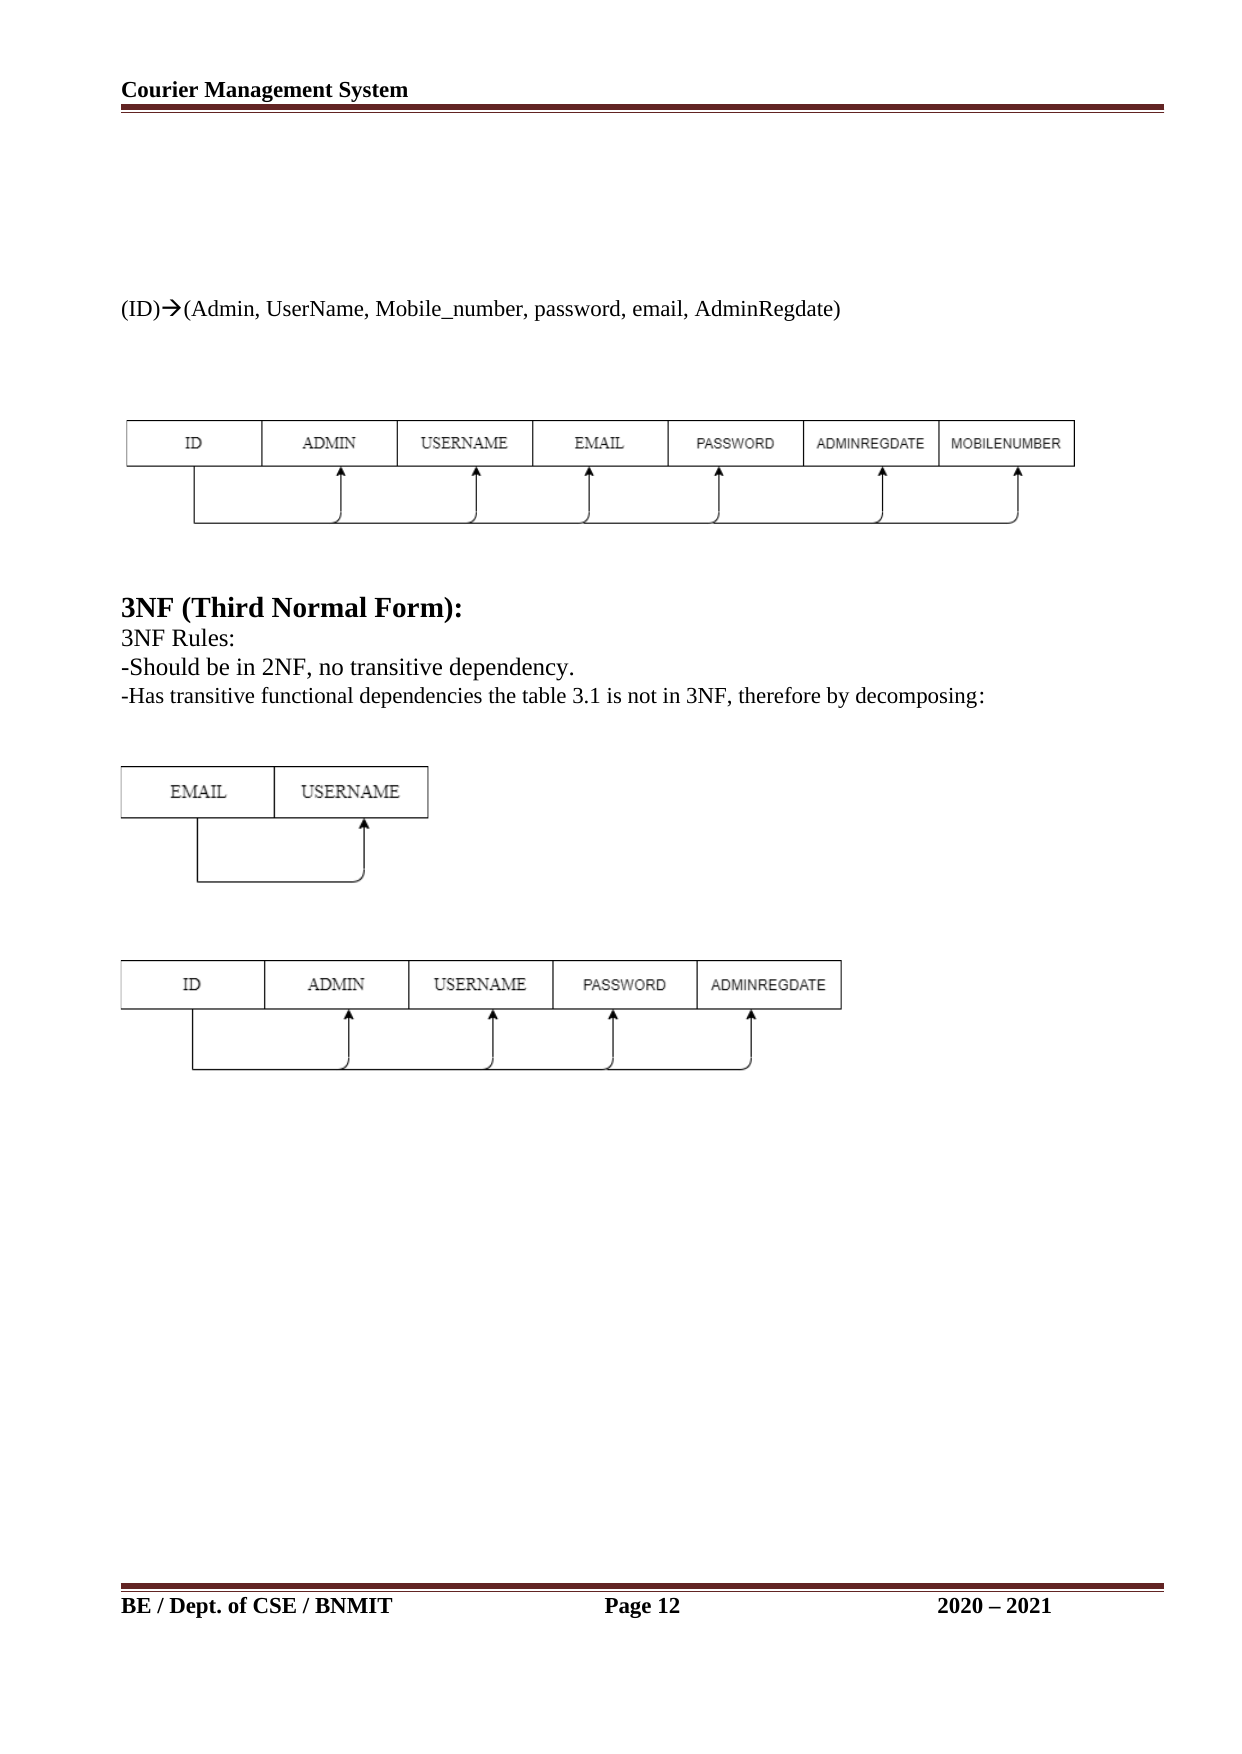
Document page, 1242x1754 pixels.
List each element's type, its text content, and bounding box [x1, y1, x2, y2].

text 3NF Rules: [121, 623, 1164, 652]
text (ID)(Admin, UserName, Mobile_number, password, email, AdminRegdate) [121, 295, 1164, 321]
text 3NF (Third Normal Form): [121, 590, 1164, 623]
text -Has transitive functional dependencies the table 3.1 is not in 3NF, therefore by decomposing: [121, 681, 1164, 708]
text -Should be in 2NF, no transitive dependency. [121, 652, 1164, 681]
picture [120, 766, 429, 893]
picture [120, 960, 842, 1080]
picture [126, 420, 1075, 533]
